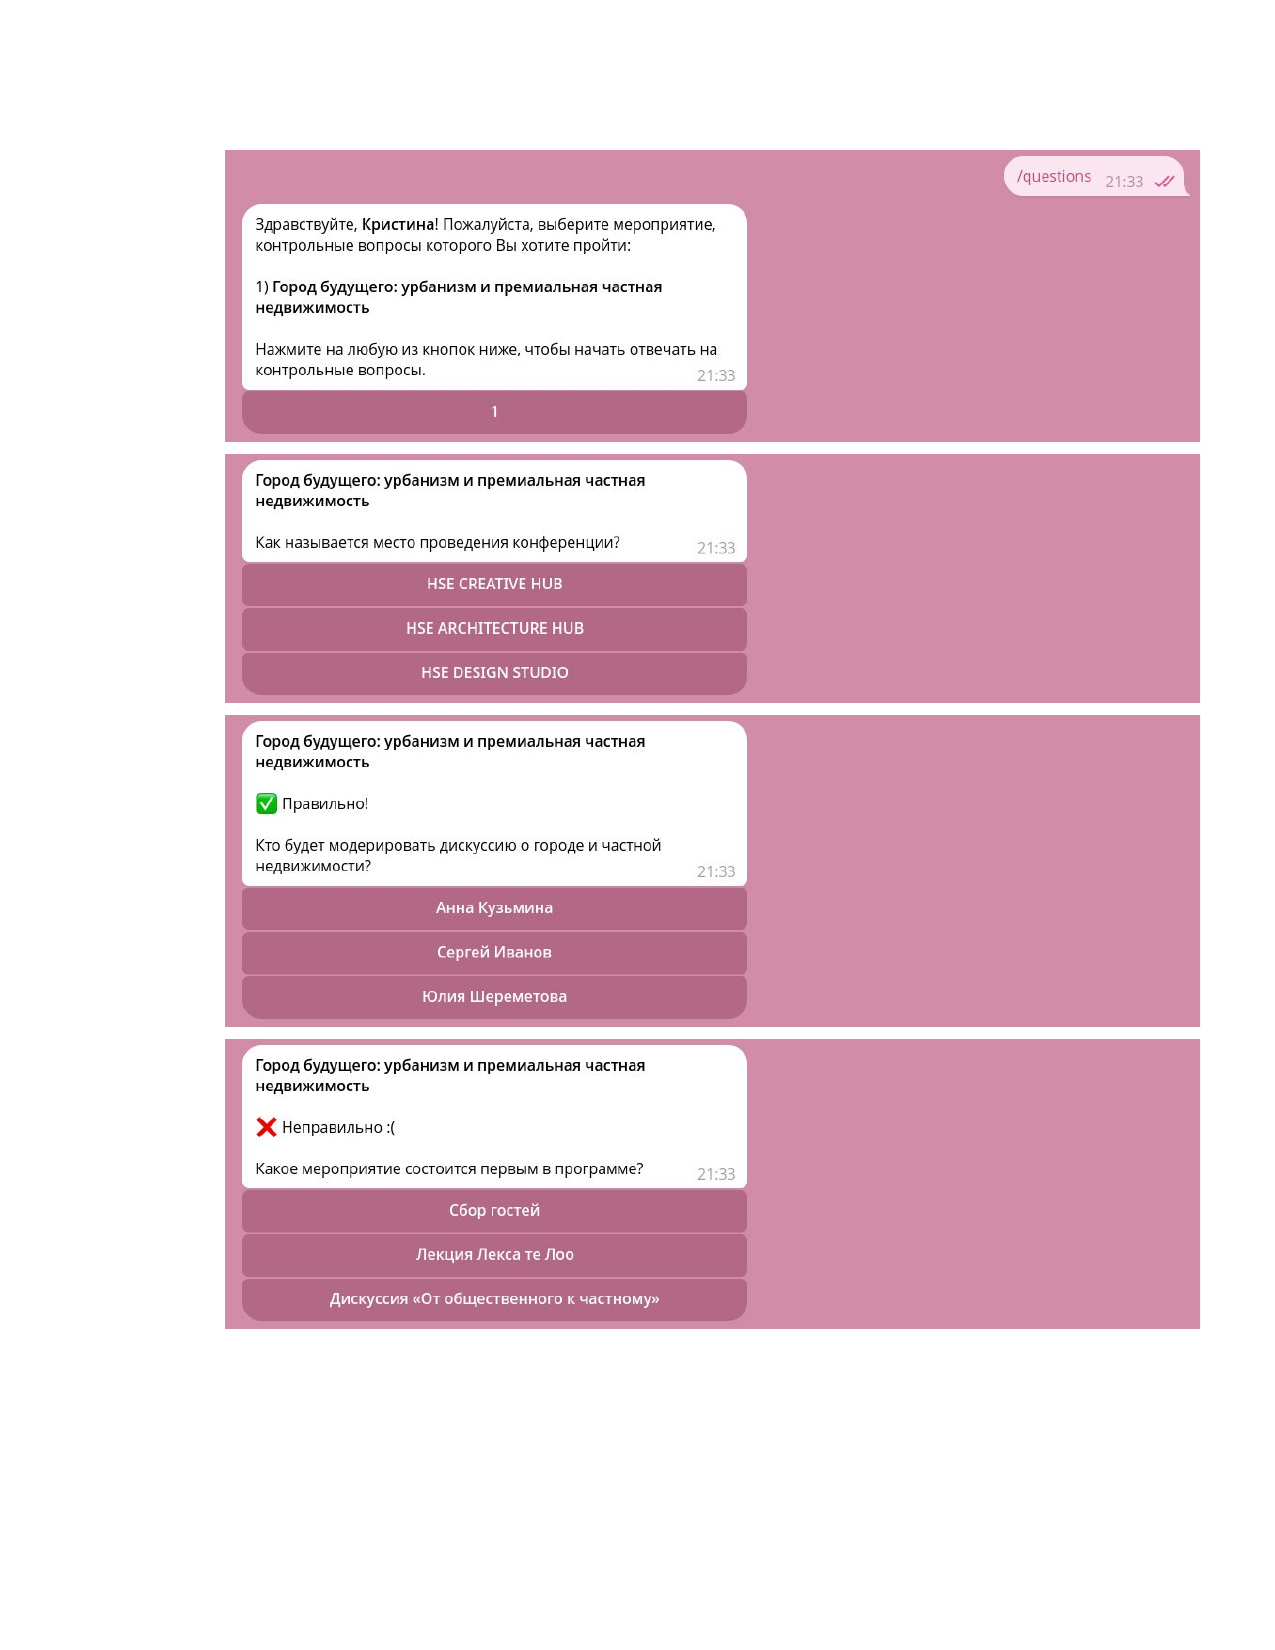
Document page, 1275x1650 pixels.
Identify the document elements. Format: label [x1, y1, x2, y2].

picture [225, 454, 1200, 703]
picture [225, 1039, 1200, 1329]
picture [225, 150, 1200, 442]
picture [225, 715, 1200, 1027]
